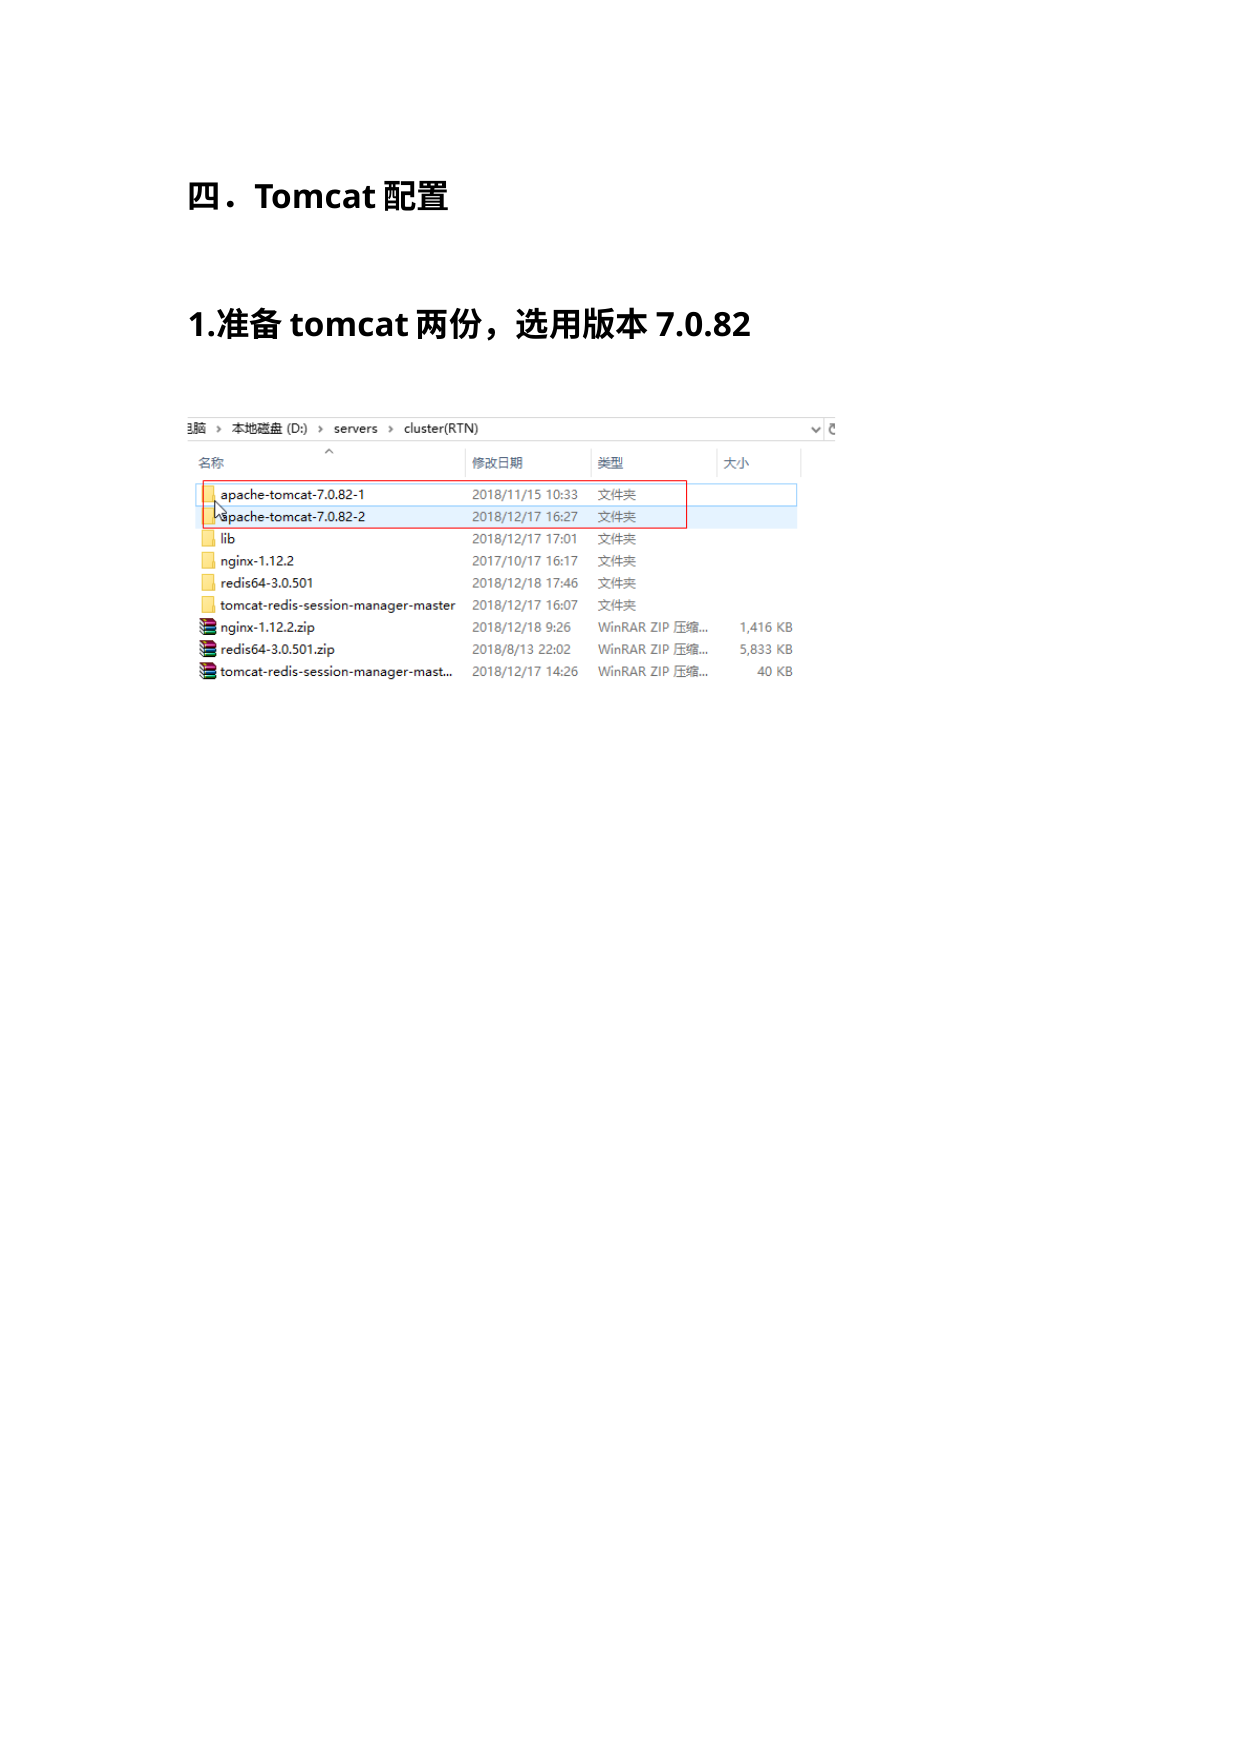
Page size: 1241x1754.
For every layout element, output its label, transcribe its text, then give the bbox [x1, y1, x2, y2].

subtitle 1.准备tomcat两份，选用版本7.0.82 [187, 289, 1053, 354]
subtitle 四．Tomcat配置 [187, 162, 1053, 227]
picture [187, 416, 836, 695]
